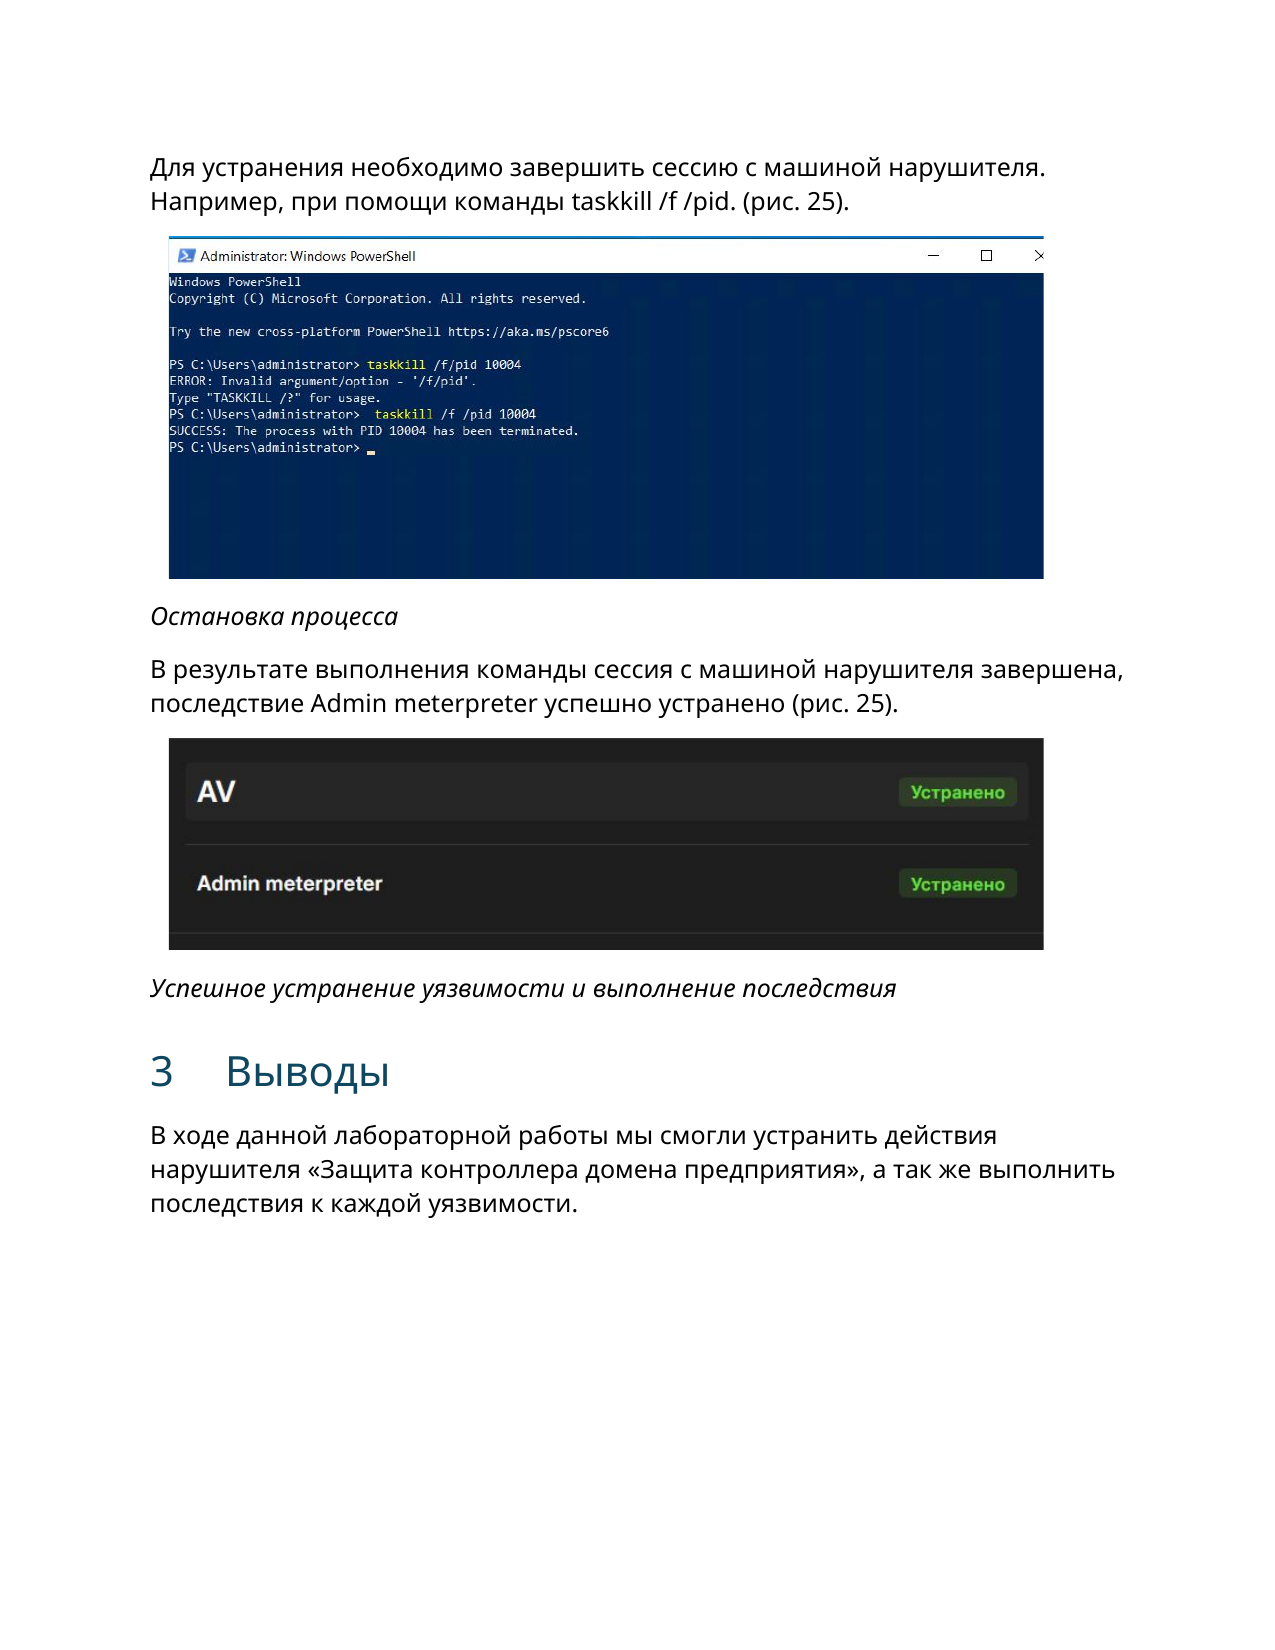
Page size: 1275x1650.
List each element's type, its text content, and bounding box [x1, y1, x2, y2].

picture [168, 738, 1044, 950]
picture [168, 236, 1044, 579]
text В ходе данной лабораторной работы мы смогли устранить действия нарушителя «Защита контроллера домена предприятия», а так же выполнить последствия к каждой уязвимости. [150, 1118, 1125, 1220]
text Для устранения необходимо завершить сессию с машиной нарушителя. Например, при помощи команды taskkill /f /pid. (рис. 25). [150, 150, 1125, 218]
subtitle 3 Выводы [150, 1042, 1125, 1099]
text Остановка процесса [150, 599, 1125, 633]
text Успешное устранение уязвимости и выполнение последствия [150, 971, 1125, 1004]
text В результате выполнения команды сессия с машиной нарушителя завершена, последствие Admin meterpreter успешно устранено (рис. 25). [150, 652, 1125, 720]
